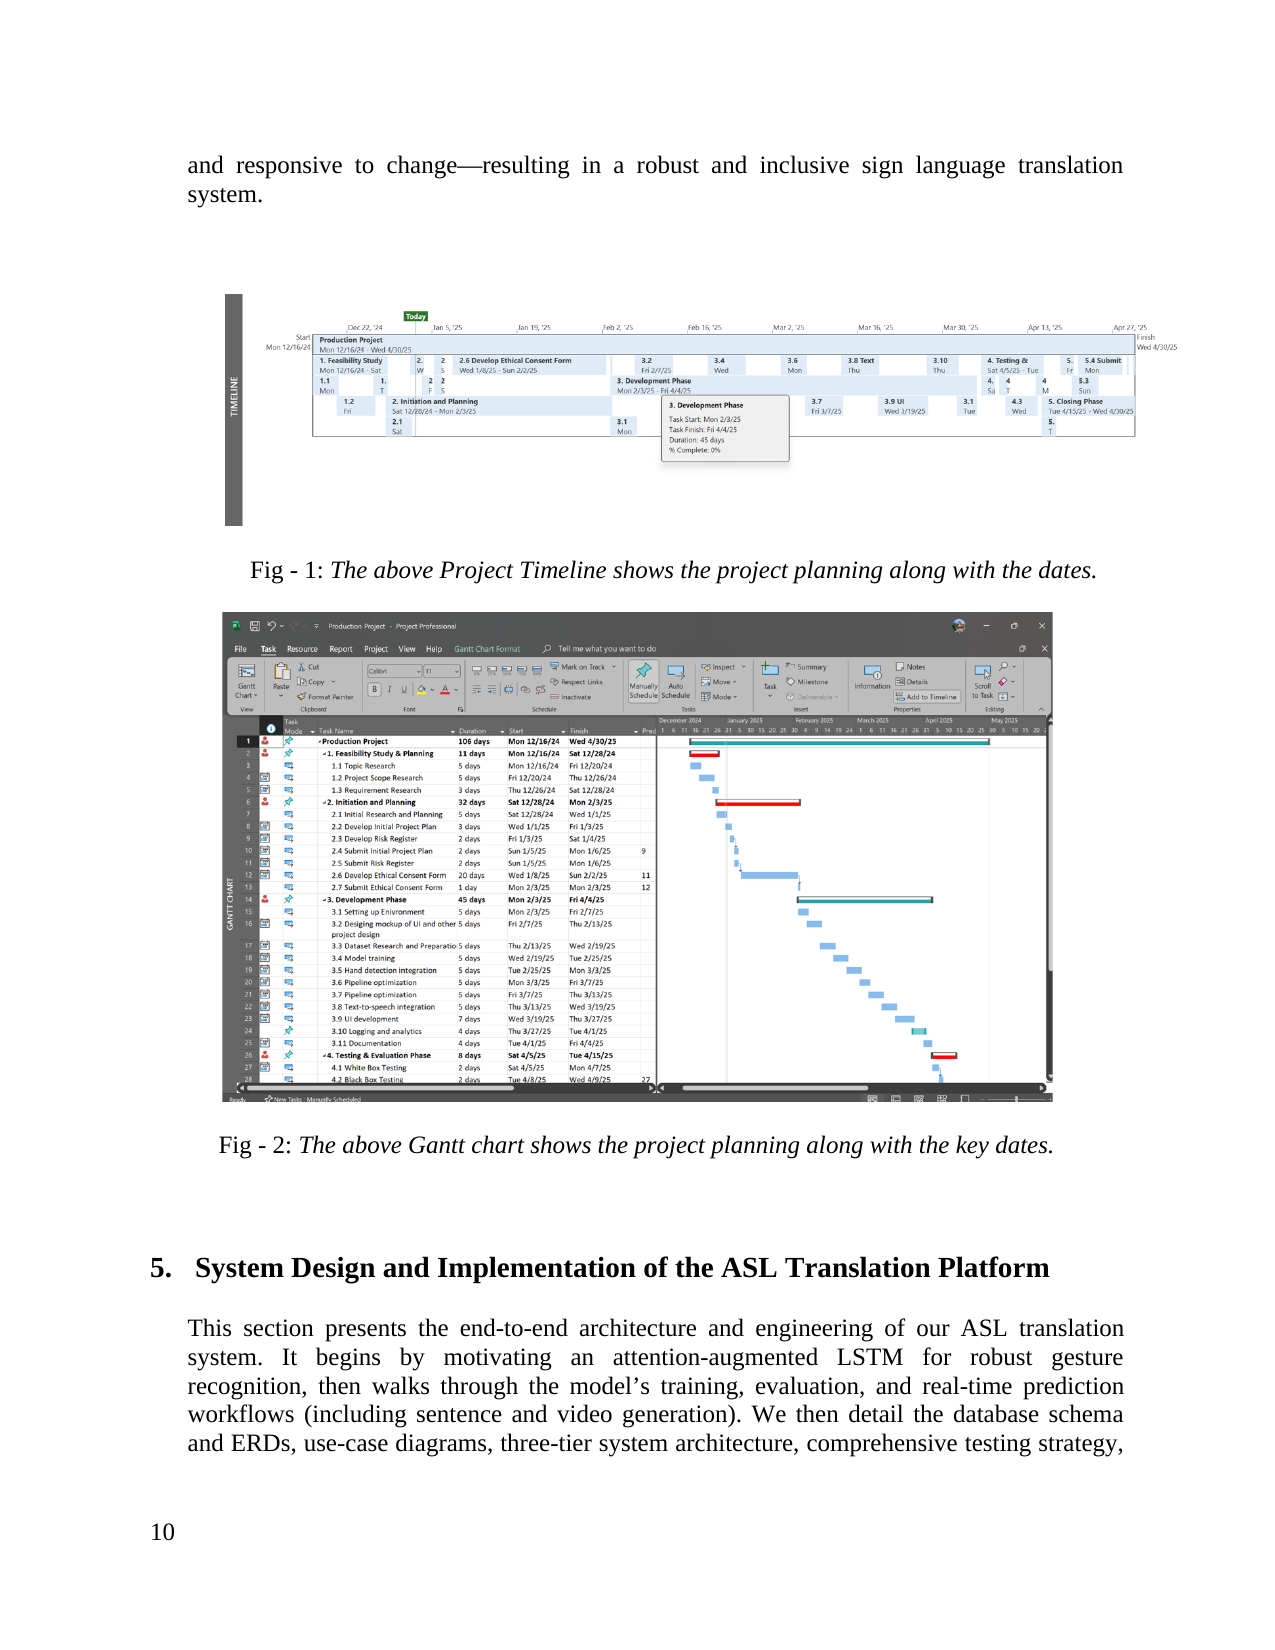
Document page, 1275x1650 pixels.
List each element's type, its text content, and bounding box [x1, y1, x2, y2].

text Fig - 1: The above Project Timeline shows the project planning along with the dates. [225, 555, 1125, 583]
picture [225, 294, 1200, 526]
list System Design and Implementation of the ASL Translation Platform [150, 1251, 1125, 1284]
picture [222, 612, 1053, 1102]
text Fig - 2: The above Gantt chart shows the project planning along with the key dates. [150, 1130, 1125, 1159]
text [187, 1313, 1125, 1457]
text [187, 150, 1125, 207]
